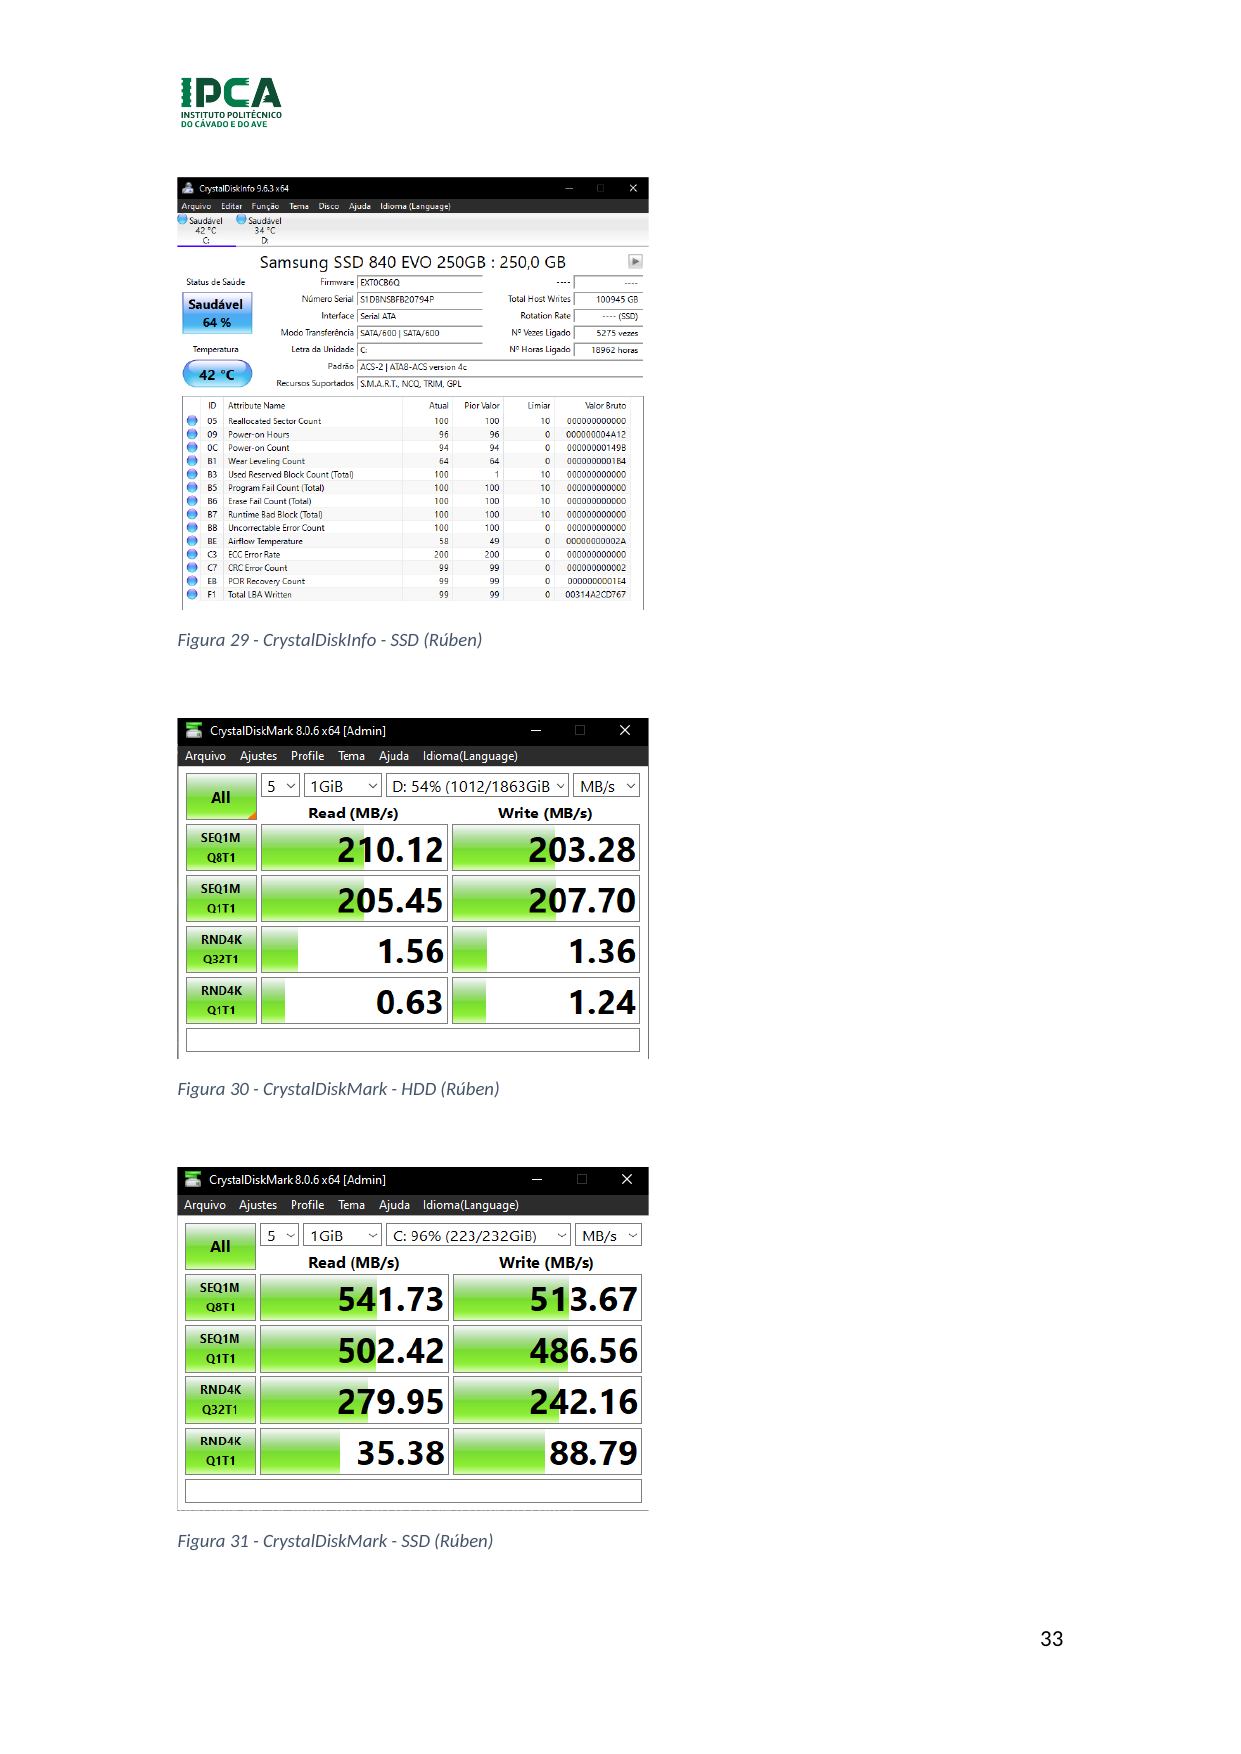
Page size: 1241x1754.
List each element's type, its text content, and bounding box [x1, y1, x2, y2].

text Figura 30 - CrystalDiskMark - HDD (Rúben) [177, 1077, 1063, 1100]
picture [177, 177, 649, 610]
picture [177, 73, 285, 132]
picture [177, 1167, 649, 1511]
text Figura 29 - CrystalDiskInfo - SSD (Rúben) [177, 628, 1063, 651]
picture [177, 718, 649, 1059]
text Figura 31 - CrystalDiskMark - SSD (Rúben) [177, 1529, 1063, 1552]
